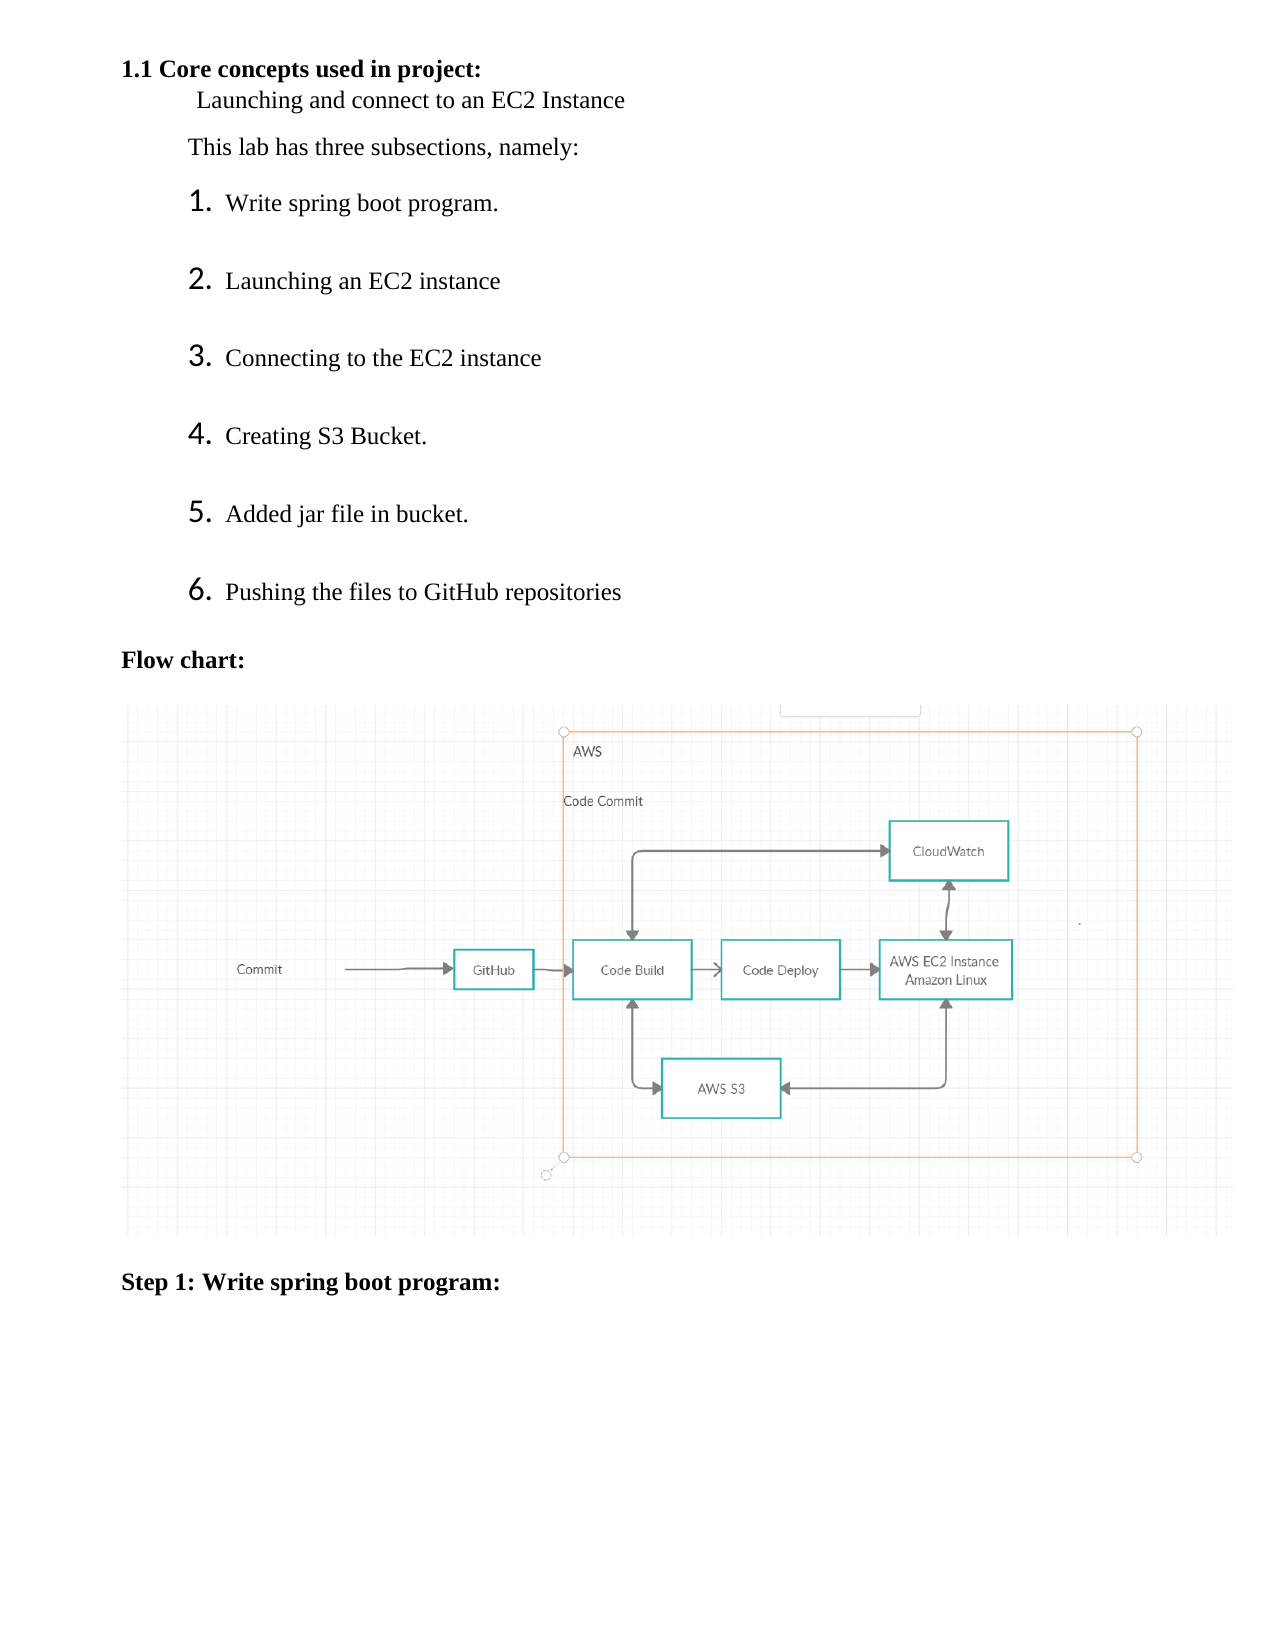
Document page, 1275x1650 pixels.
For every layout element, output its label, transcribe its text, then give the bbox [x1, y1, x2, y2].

list Creating S3 Bucket. [188, 412, 1233, 453]
picture [121, 705, 1233, 1236]
list Core concepts used in project: [121, 54, 1233, 83]
list Write spring boot program. [188, 179, 1233, 220]
text Step 1: Write spring boot program: [121, 1267, 1233, 1295]
text This lab has three subsections, namely: [121, 132, 1233, 161]
list Launching an EC2 instance [188, 257, 1233, 297]
text Flow chart: [121, 645, 1233, 674]
list Pushing the files to GitHub repositories [188, 567, 1233, 608]
list Added jar file in bucket. [188, 490, 1233, 531]
list Connecting to the EC2 instance [188, 334, 1233, 375]
list Launching and connect to an EC2 Instance [196, 85, 1233, 113]
